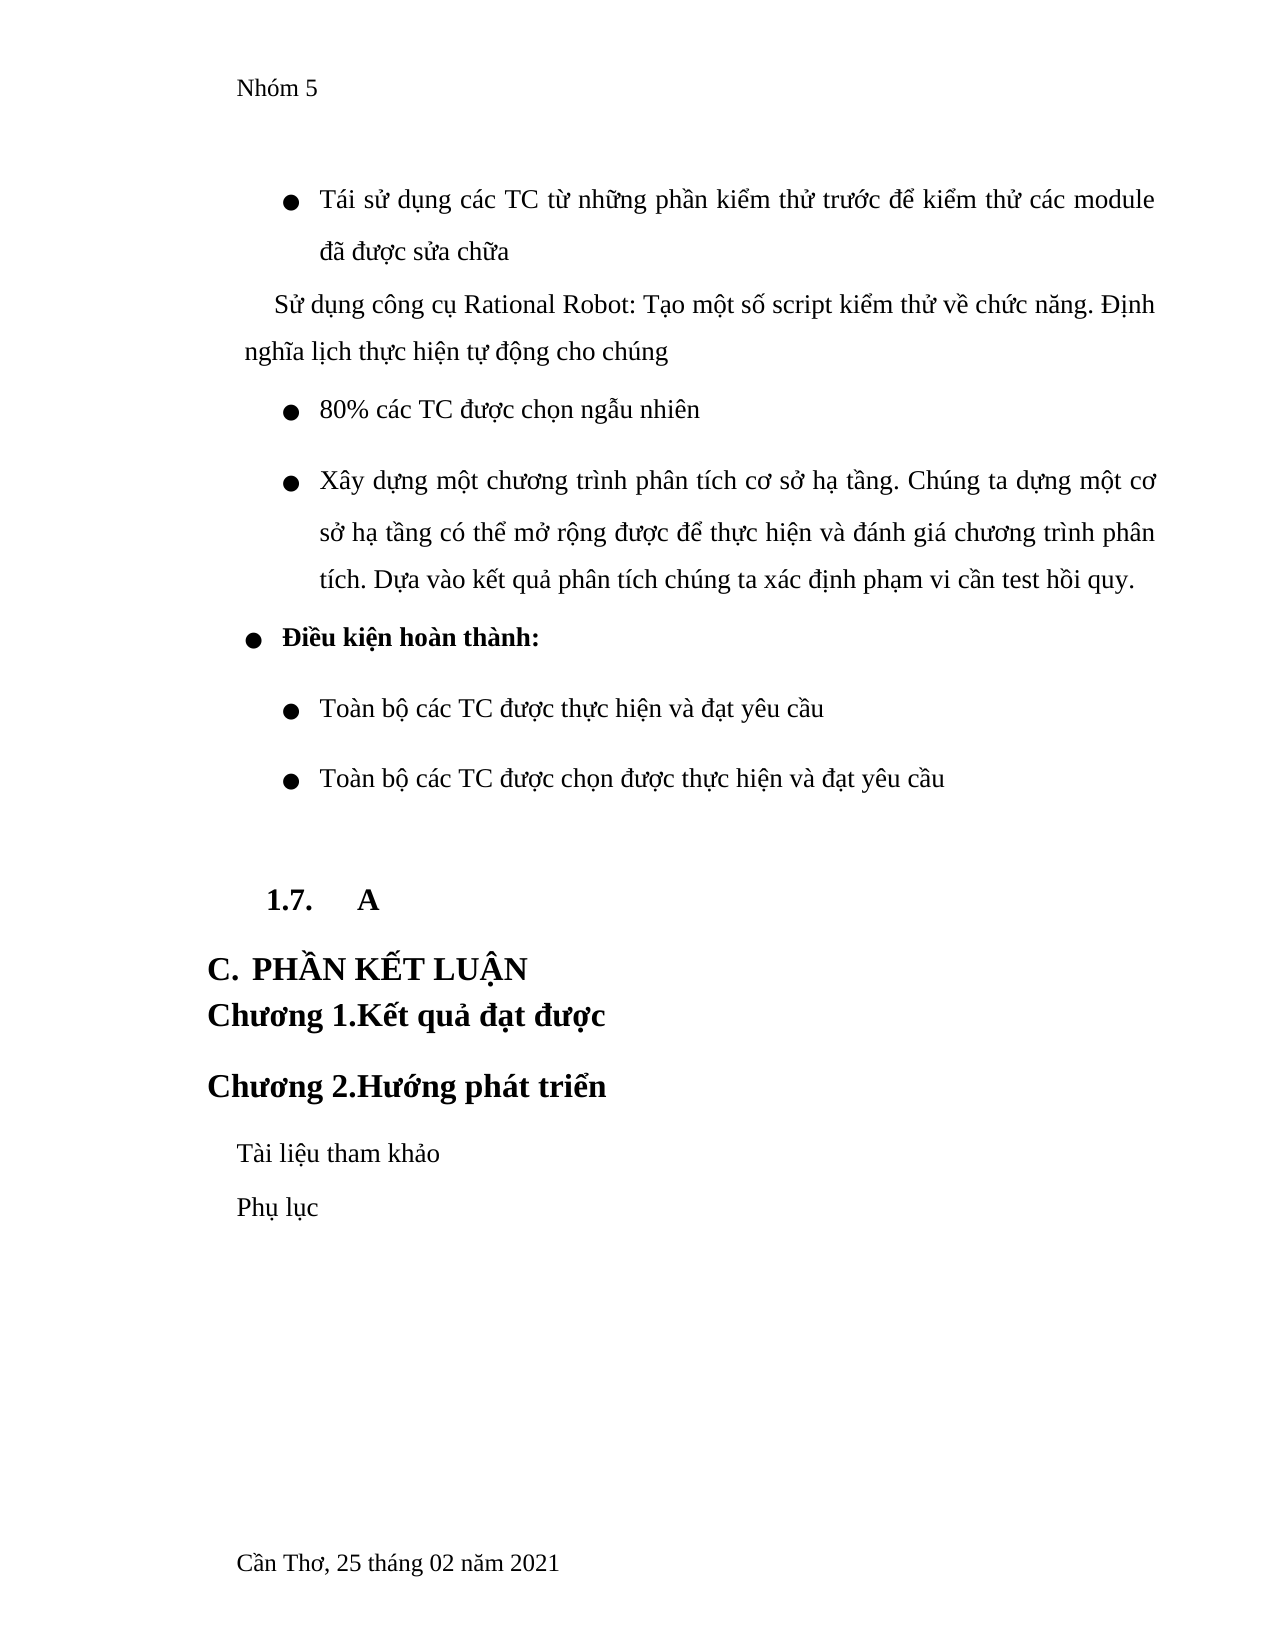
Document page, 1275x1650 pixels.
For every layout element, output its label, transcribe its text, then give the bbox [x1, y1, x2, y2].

text Phụ lục [207, 1191, 1157, 1222]
list Xây dựng một chương trình phân tích cơ sở hạ tầng. Chúng ta dựng một cơ sở hạ tầng có thể mở rộng được để thực hiện và đánh giá chương trình phân tích. Dựa vào kết quả phân tích chúng ta xác định phạm vi cần test hồi quy. [282, 458, 1157, 594]
subtitle Hướng phát triển [207, 1066, 1157, 1104]
list Điều kiện hoàn thành: [244, 616, 1157, 659]
list Tái sử dụng các TC từ những phần kiểm thử trước để kiểm thử các module đã được sửa chữa [282, 177, 1157, 267]
list Toàn bộ các TC được chọn được thực hiện và đạt yêu cầu [282, 757, 1157, 799]
subtitle A [266, 881, 1157, 917]
subtitle Kết quả đạt được [207, 995, 1157, 1033]
text Sử dụng công cụ Rational Robot: Tạo một số script kiểm thử về chức năng. Định nghĩa lịch thực hiện tự động cho chúng [244, 288, 1157, 366]
list 80% các TC được chọn ngẫu nhiên [282, 388, 1157, 431]
list Toàn bộ các TC được thực hiện và đạt yêu cầu [282, 686, 1157, 729]
text Tài liệu tham khảo [207, 1137, 1157, 1168]
subtitle Phần kết luận [207, 949, 1157, 987]
